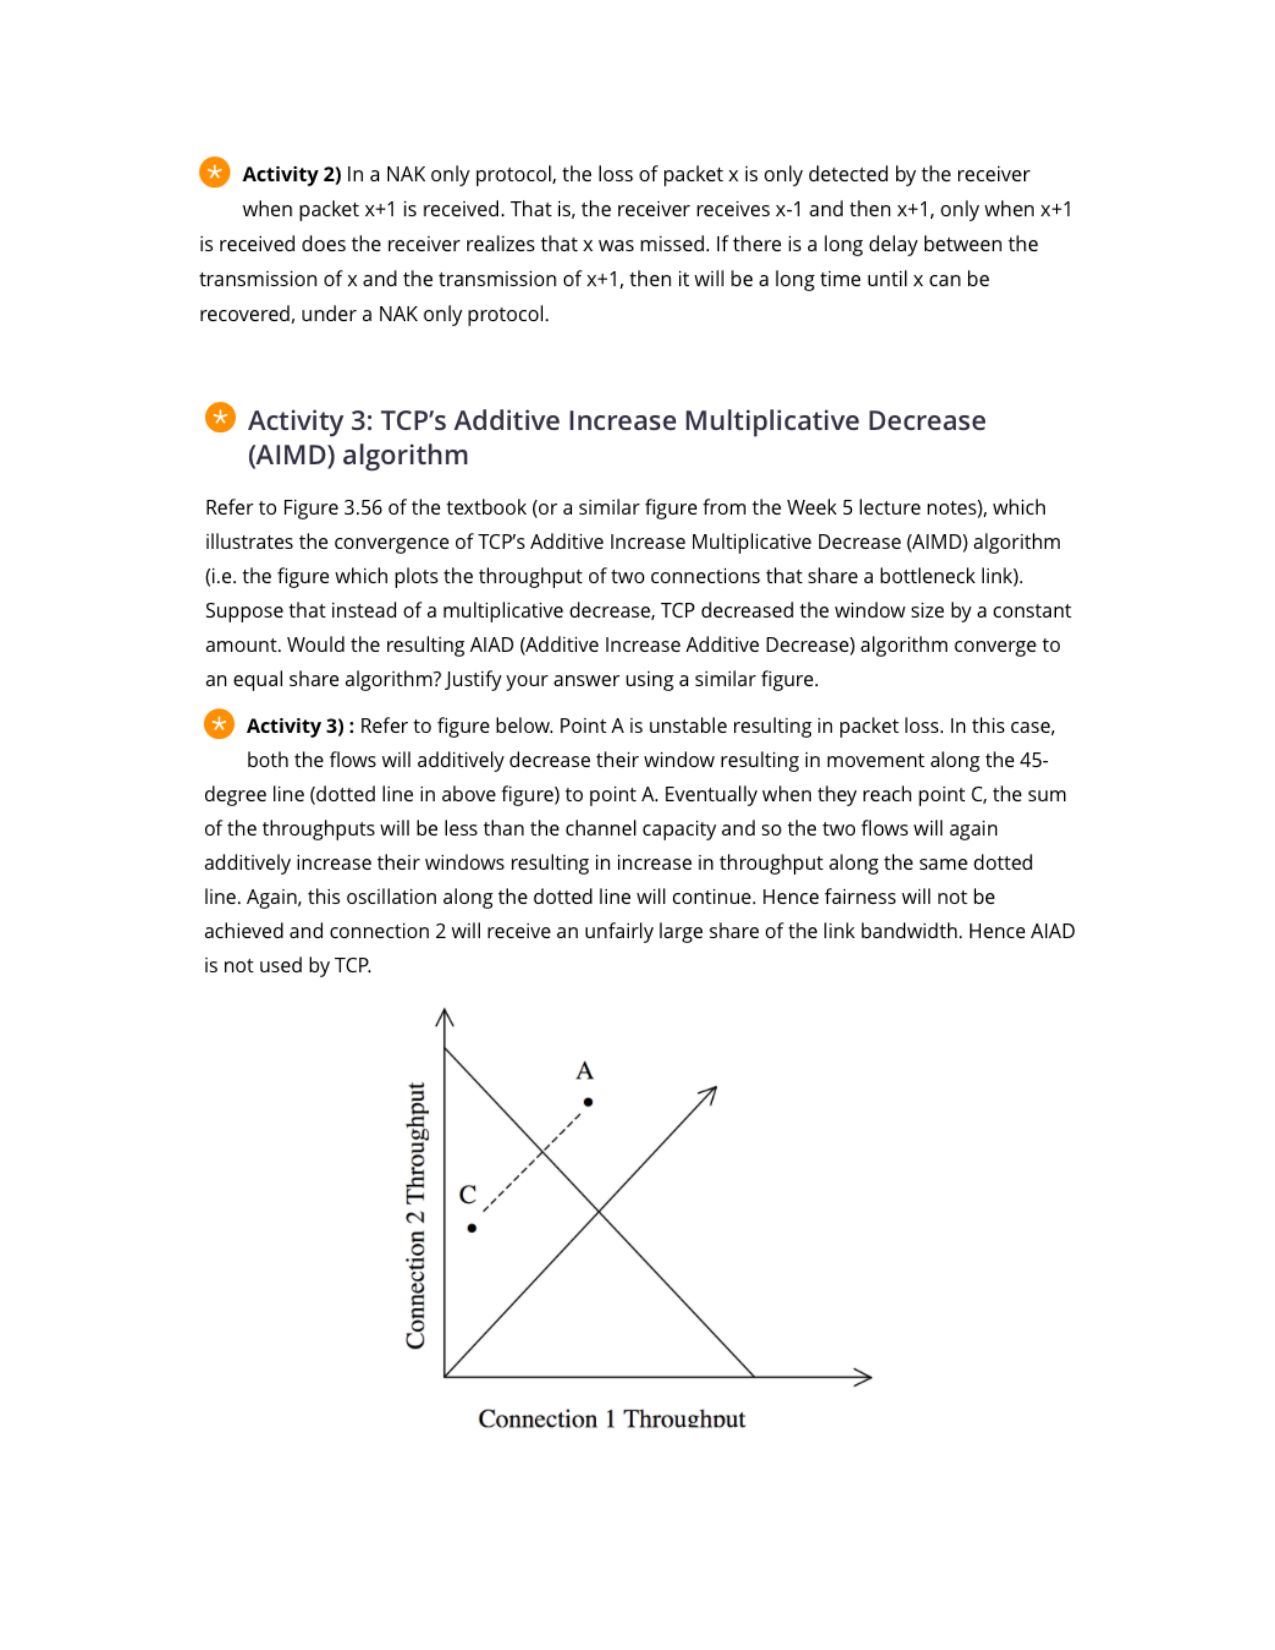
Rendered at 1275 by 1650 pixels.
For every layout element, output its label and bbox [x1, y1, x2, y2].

picture [187, 150, 1086, 335]
picture [187, 397, 1088, 1438]
